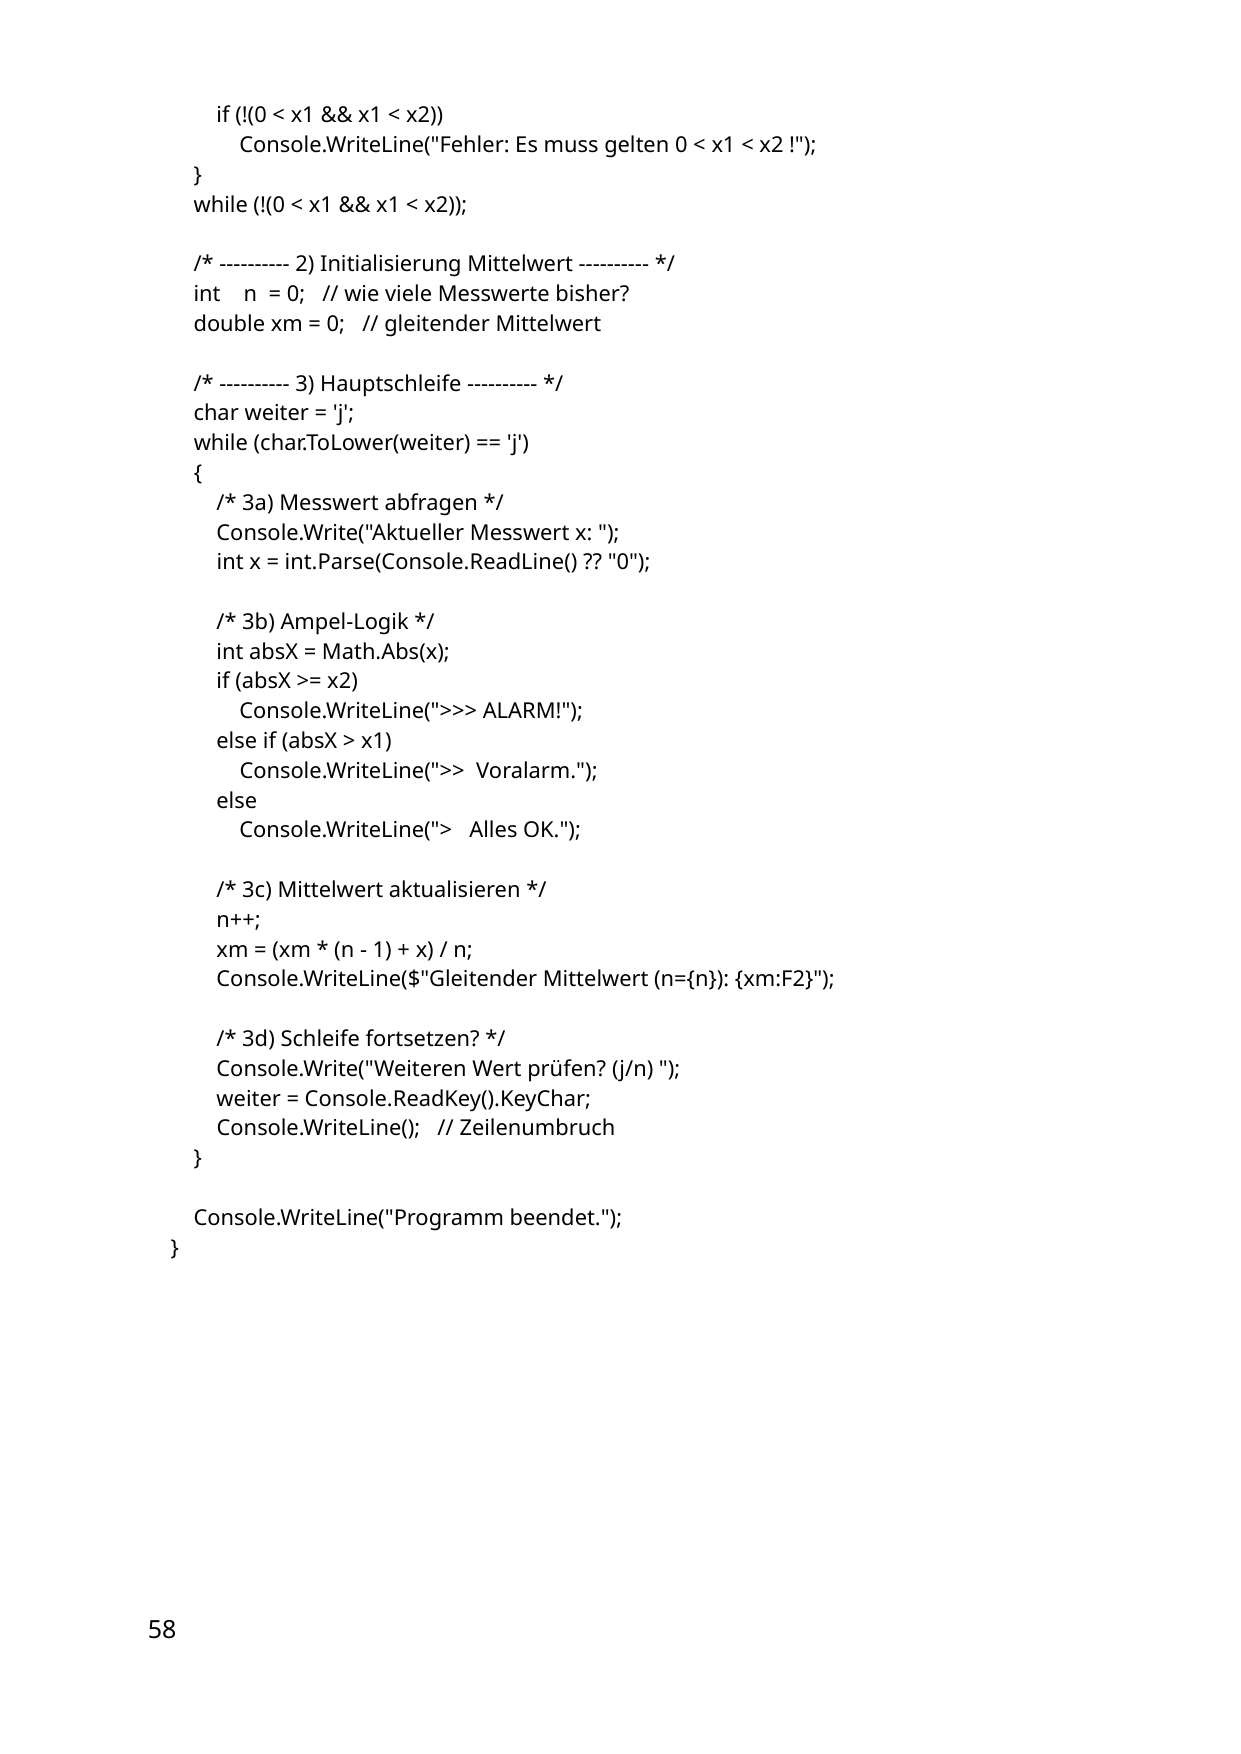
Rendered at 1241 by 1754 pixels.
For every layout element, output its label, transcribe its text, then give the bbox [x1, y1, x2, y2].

text if (!(0 < x1 && x1 < x2)) [148, 99, 1211, 129]
text /* 3b) Ampel-Logik */ [148, 606, 1211, 636]
text weiter = Console.ReadKey().KeyChar; [148, 1083, 1211, 1112]
text int absX = Math.Abs(x); [148, 636, 1211, 666]
text double xm = 0; // gleitender Mittelwert [148, 308, 1211, 338]
text while (!(0 < x1 && x1 < x2)); [148, 189, 1211, 219]
text int n = 0; // wie viele Messwerte bisher? [148, 278, 1211, 308]
text Console.WriteLine(">> Voralarm."); [148, 755, 1211, 785]
text int x = int.Parse(Console.ReadLine() ?? "0"); [148, 546, 1211, 576]
text while (char.ToLower(weiter) == 'j') [148, 427, 1211, 457]
text Console.WriteLine(); // Zeilenumbruch [148, 1112, 1211, 1142]
text /* 3d) Schleife fortsetzen? */ [148, 1023, 1211, 1053]
text else [148, 785, 1211, 814]
text Console.WriteLine("Programm beendet."); [148, 1202, 1211, 1232]
text } [148, 1142, 1211, 1172]
text Console.Write("Weiteren Wert prüfen? (j/n) "); [148, 1053, 1211, 1083]
text /* 3c) Mittelwert aktualisieren */ [148, 874, 1211, 904]
text /* ---------- 2) Initialisierung Mittelwert ---------- */ [148, 248, 1211, 278]
text } [148, 1232, 1211, 1261]
text xm = (xm * (n - 1) + x) / n; [148, 934, 1211, 963]
text { [148, 457, 1211, 487]
text Console.WriteLine(">>> ALARM!"); [148, 695, 1211, 725]
text if (absX >= x2) [148, 666, 1211, 695]
text /* 3a) Messwert abfragen */ [148, 487, 1211, 517]
text } [148, 159, 1211, 189]
text else if (absX > x1) [148, 725, 1211, 755]
text Console.WriteLine("> Alles OK."); [148, 814, 1211, 844]
text Console.Write("Aktueller Messwert x: "); [148, 517, 1211, 546]
text n++; [148, 904, 1211, 934]
text Console.WriteLine($"Gleitender Mittelwert (n={n}): {xm:F2}"); [148, 963, 1211, 993]
text char weiter = 'j'; [148, 397, 1211, 427]
text Console.WriteLine("Fehler: Es muss gelten 0 < x1 < x2 !"); [148, 129, 1211, 159]
text /* ---------- 3) Hauptschleife ---------- */ [148, 368, 1211, 397]
